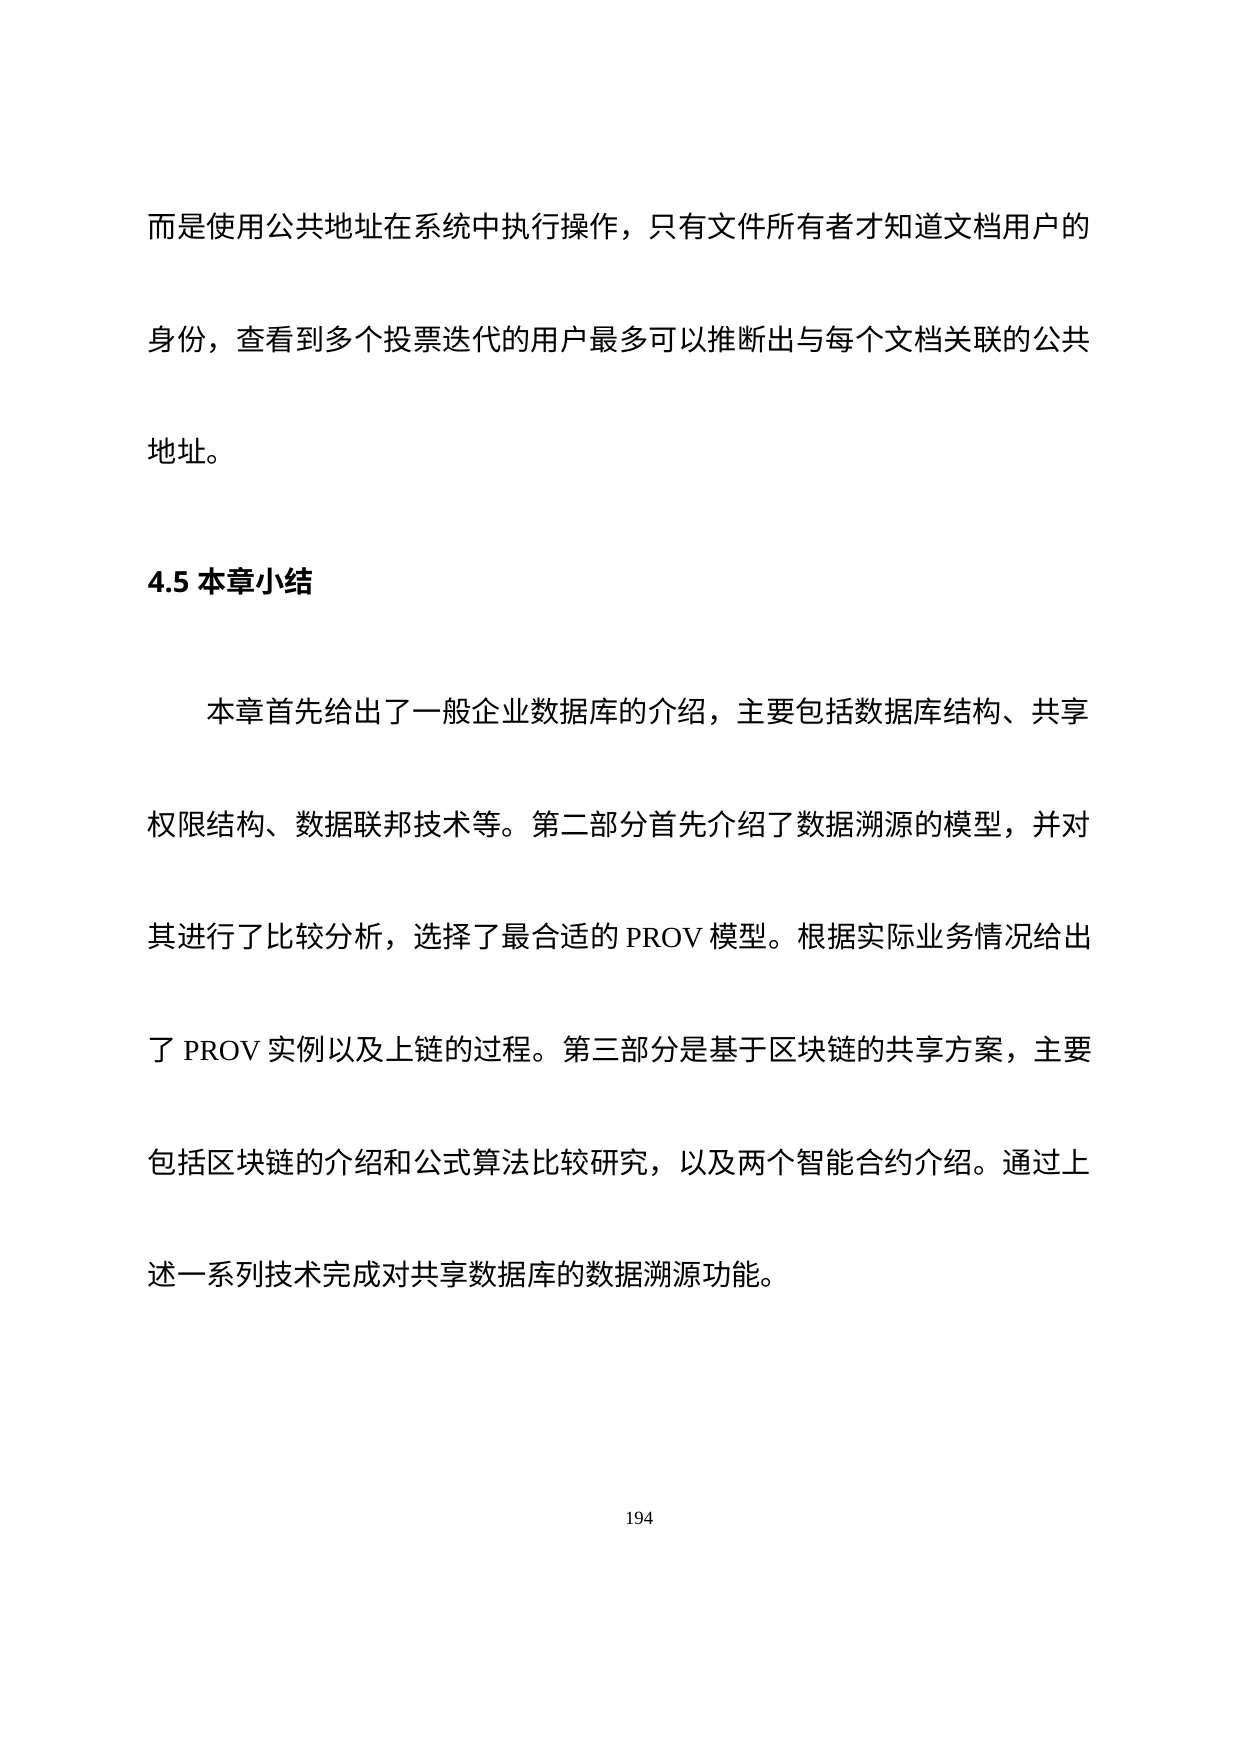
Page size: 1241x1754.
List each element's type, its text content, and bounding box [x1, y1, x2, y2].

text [148, 191, 1092, 484]
text 本章首先给出了一般企业数据库的介绍，主要包括数据库结构、共享权限结构、数据联邦技术等。第二部分首先介绍了数据溯源的模型，并对其进行了比较分析，选择了最合适的PROV模型。根据实际业务情况给出了PROV实例以及上链的过程。第三部分是基于区块链的共享方案，主要包括区块链的介绍和公式算法比较研究，以及两个智能合约介绍。通过上述一系列技术完成对共享数据库的数据溯源功能。 [148, 676, 1092, 1307]
text 4.5 本章小结 [148, 546, 1092, 614]
